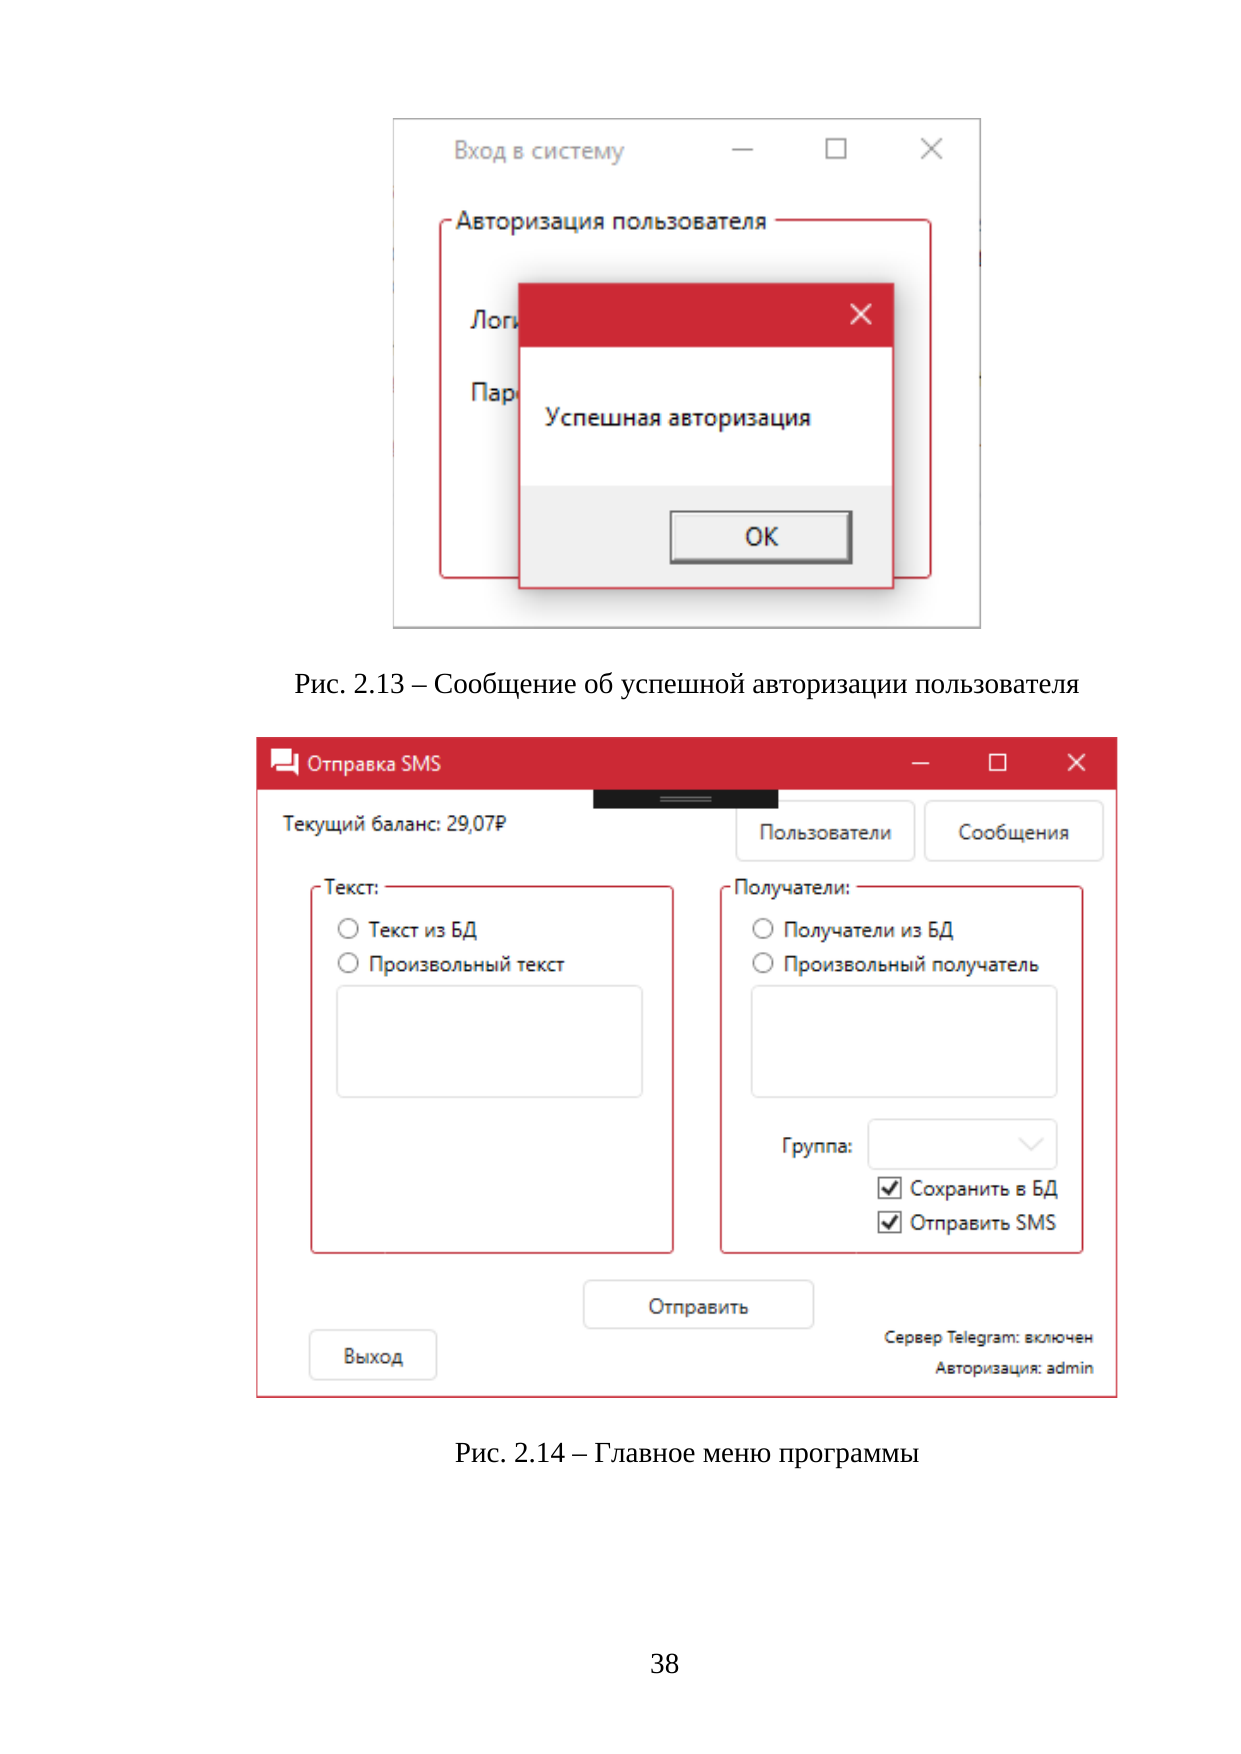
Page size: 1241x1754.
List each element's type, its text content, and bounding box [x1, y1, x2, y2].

text Рис. 2.13 – Сообщение об успешной авторизации пользователя [222, 667, 1152, 700]
picture [392, 118, 982, 629]
text Рис. 2.14 – Главное меню программы [222, 1435, 1152, 1469]
picture [256, 737, 1118, 1398]
